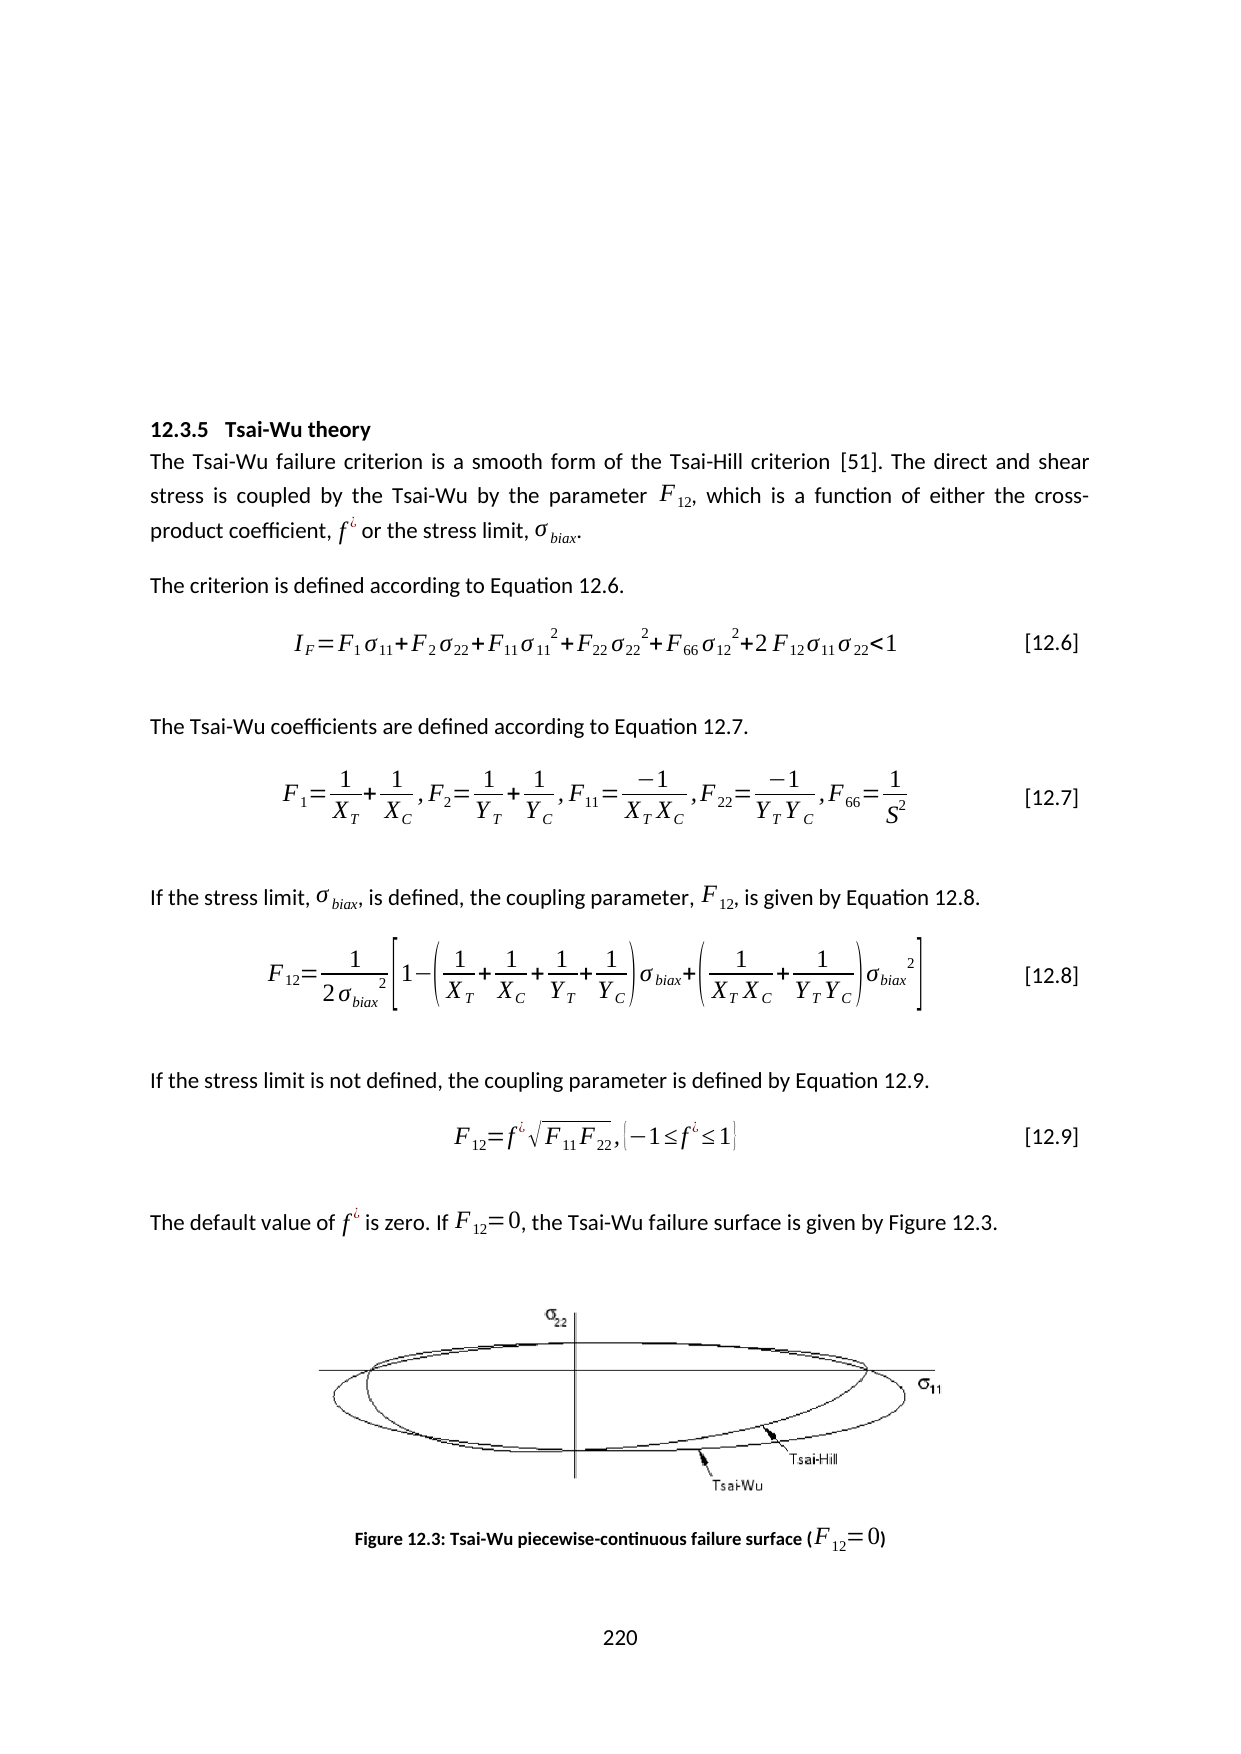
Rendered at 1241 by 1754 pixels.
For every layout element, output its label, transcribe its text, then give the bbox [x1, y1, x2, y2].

subtitle 12.3.5 Tsai-Wu theory [150, 415, 1090, 443]
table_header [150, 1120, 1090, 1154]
text If the stress limit is not defined, the coupling parameter is defined by Equation 12.9. [150, 1066, 1090, 1094]
text The Tsai-Wu coefficients are defined according to Equation 12.7. [150, 712, 1090, 740]
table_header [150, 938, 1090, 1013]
text The criterion is defined according to Equation 12.6. [150, 571, 1090, 599]
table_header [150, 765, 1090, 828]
picture [284, 1294, 957, 1501]
text The default value of is zero. If , the Tsai-Wu failure surface is given by Figure 12.3. [150, 1207, 1090, 1238]
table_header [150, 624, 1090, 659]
text If the stress limit, , is defined, the coupling parameter, , is given by Equation 12.8. [150, 881, 1090, 912]
text The Tsai-Wu failure criterion is a smooth form of the Tsai-Hill criterion. The direct and shear stress is coupled by the Tsai-Wu by the parameter , which is a function of either the cross-product coefficient, or the stress limit, . [150, 447, 1090, 546]
